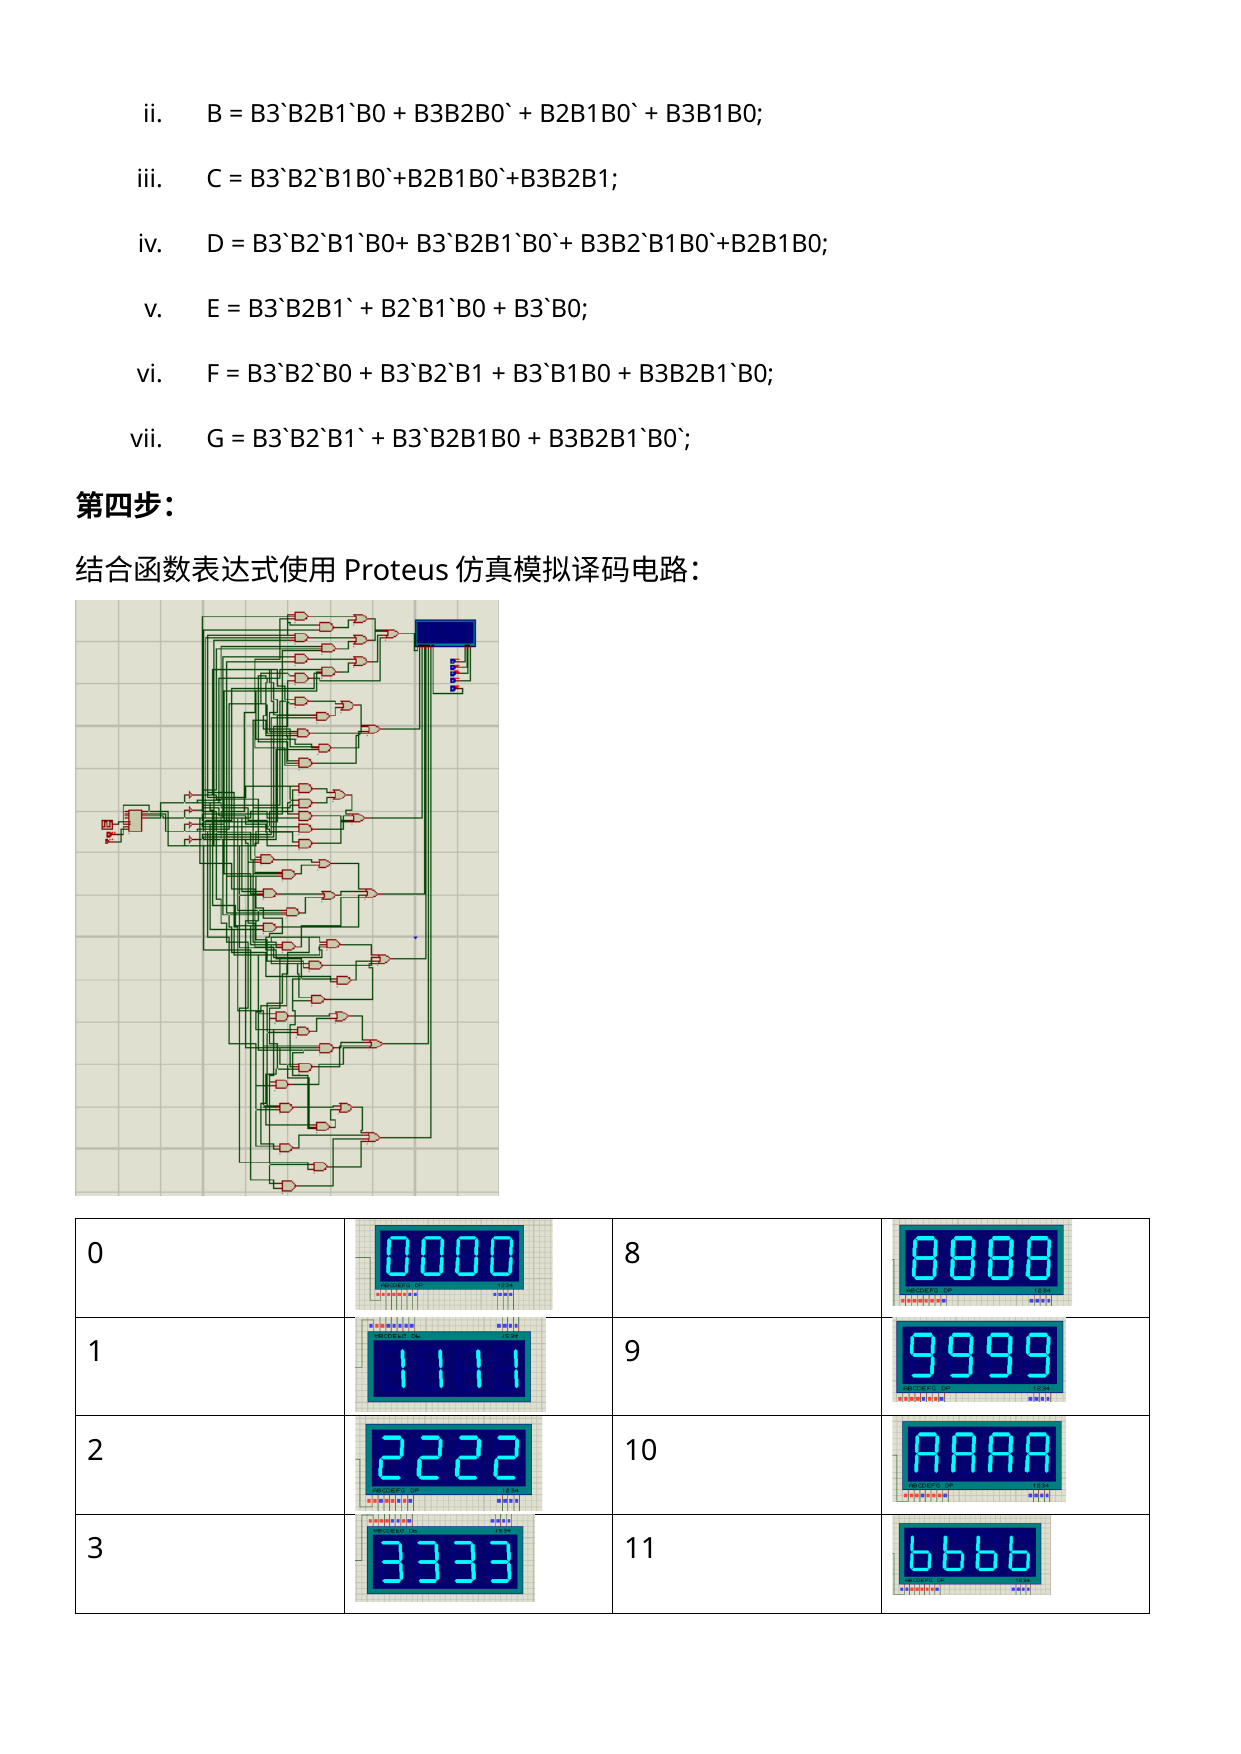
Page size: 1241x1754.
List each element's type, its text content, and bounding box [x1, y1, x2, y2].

table_cell 10 [613, 1416, 881, 1514]
table_header 8 [613, 1219, 881, 1317]
picture [75, 600, 499, 1196]
list G = B3`B2`B1` + B3`B2B1B0 + B3B2B1`B0`; [162, 406, 1165, 471]
table_cell [345, 1515, 612, 1612]
picture [892, 1416, 1067, 1502]
table_cell [345, 1416, 612, 1514]
table_cell [882, 1318, 1149, 1415]
picture [892, 1317, 1067, 1402]
table_cell [882, 1416, 1149, 1514]
list B = B3`B2B1`B0 + B3B2B0` + B2B1B0` + B3B1B0; [162, 81, 1165, 146]
picture [892, 1515, 1052, 1595]
picture [355, 1514, 535, 1602]
table_header [882, 1219, 1149, 1317]
table_cell 9 [613, 1318, 881, 1415]
table_header [345, 1219, 612, 1317]
picture [355, 1219, 553, 1310]
table_cell [882, 1515, 1149, 1612]
picture [355, 1317, 546, 1412]
table_cell 11 [613, 1515, 881, 1612]
table_cell 2 [76, 1416, 344, 1514]
table_cell 1 [76, 1318, 344, 1415]
text 结合函数表达式使用Proteus仿真模拟译码电路： [75, 536, 1165, 601]
list C = B3`B2`B1B0`+B2B1B0`+B3B2B1; [162, 146, 1165, 211]
picture [892, 1219, 1073, 1306]
text 第四步： [75, 471, 1165, 536]
table_cell [345, 1318, 612, 1415]
table_header 0 [76, 1219, 344, 1317]
list E = B3`B2B1` + B2`B1`B0 + B3`B0; [162, 276, 1165, 341]
list F = B3`B2`B0 + B3`B2`B1 + B3`B1B0 + B3B2B1`B0; [162, 341, 1165, 406]
list D = B3`B2`B1`B0+ B3`B2B1`B0`+ B3B2`B1B0`+B2B1B0; [162, 211, 1165, 276]
picture [355, 1416, 543, 1511]
table_cell 3 [76, 1515, 344, 1612]
